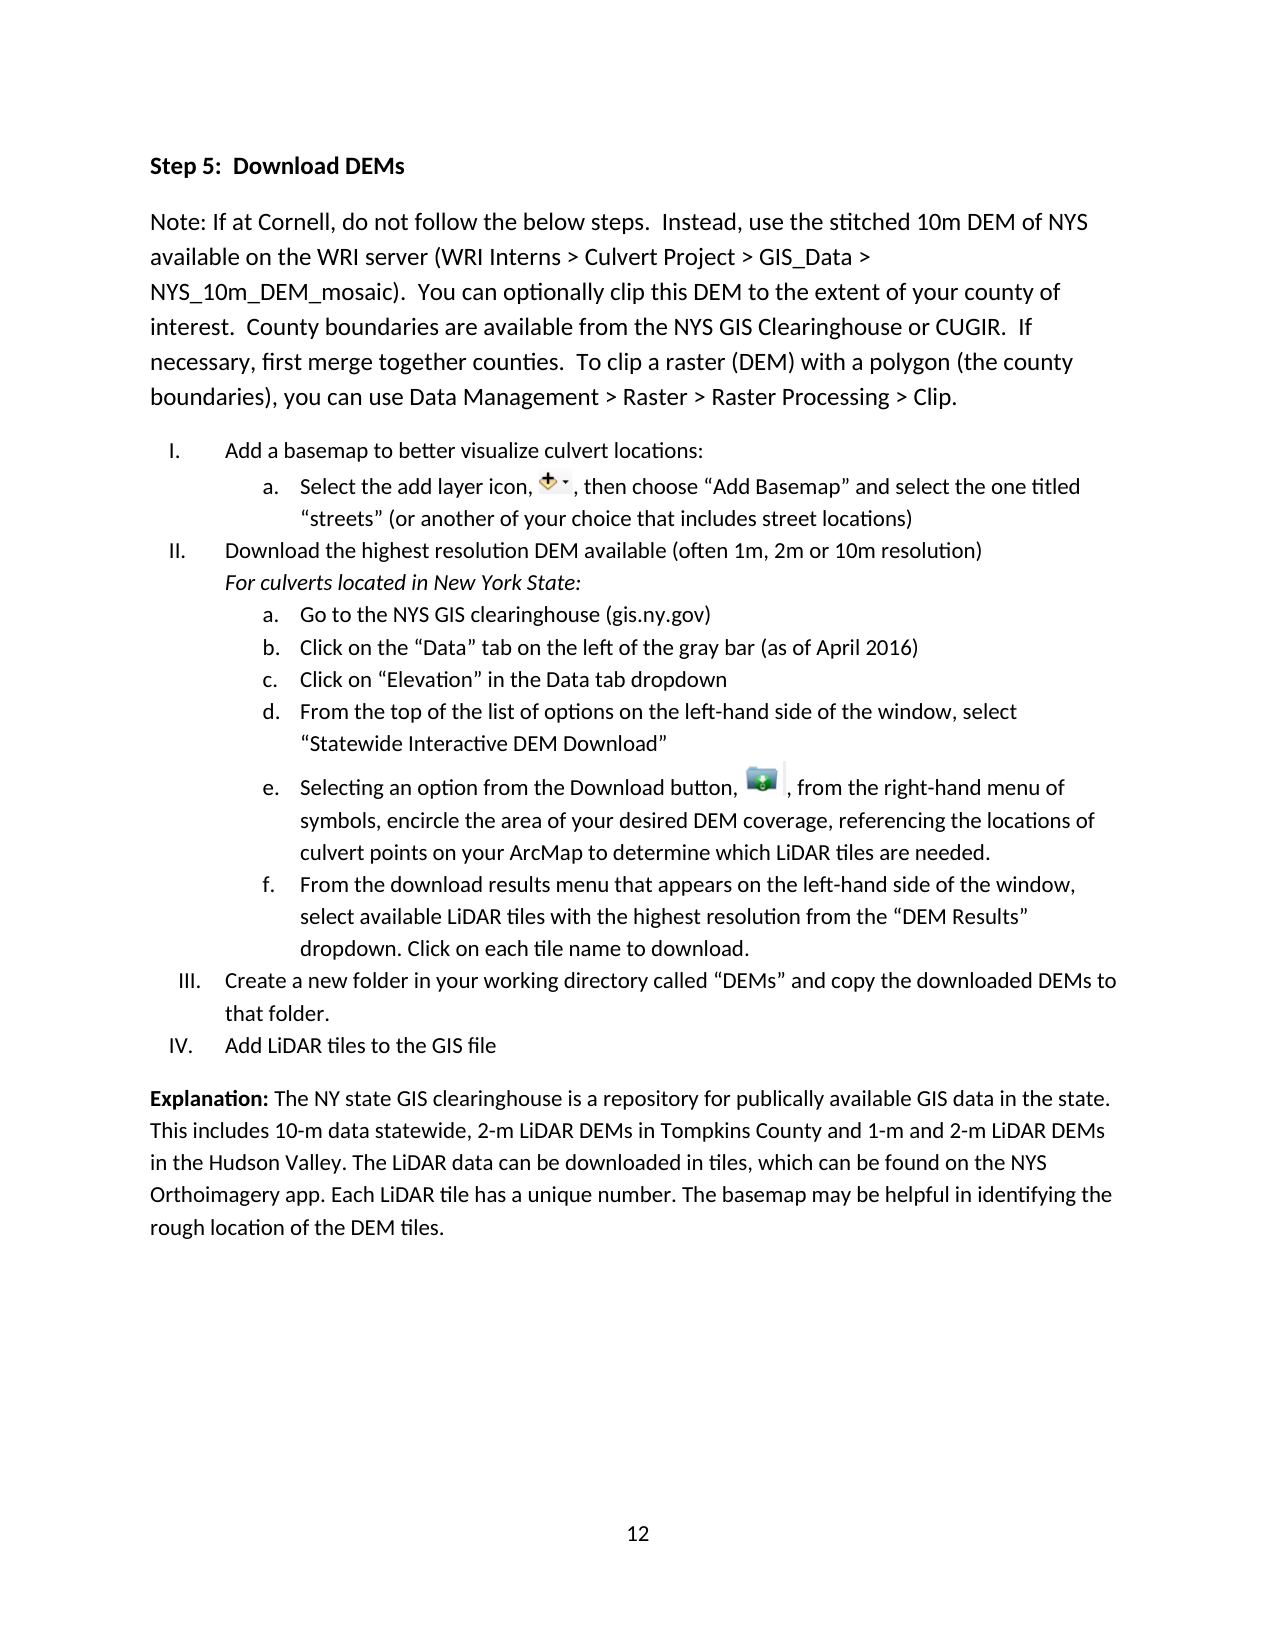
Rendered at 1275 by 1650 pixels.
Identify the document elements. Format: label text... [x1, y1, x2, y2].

list Select the add layer icon, , then choose “Add Basemap” and select the one titled “streets” (or another of your choice that includes street locations) [262, 469, 1125, 532]
list Click on the “Data” tab on the left of the gray bar (as of April 2016) [262, 633, 1125, 661]
picture [538, 468, 573, 494]
list Go to the NYS GIS clearinghouse (gis.ny.gov) [262, 601, 1125, 628]
text Step 5: Download DEMs [150, 150, 1125, 181]
list Add a basemap to better visualize culvert locations: [169, 437, 1125, 465]
list From the download results menu that appears on the left-hand side of the window, select available LiDAR tiles with the highest resolution from the “DEM Results” dropdown. Click on each tile name to download. [262, 870, 1125, 962]
text Note: If at Cornell, do not follow the below steps. Instead, use the stitched 10m DEM of NYS available on the WRI server (WRI Interns > Culvert Project > GIS_Data > NYS_10m_DEM_mosaic). You can optionally clip this DEM to the extent of your county of interest. County boundaries are available from the NYS GIS Clearinghouse or CUGIR. If necessary, first merge together counties. To clip a raster (DEM) with a polygon (the county boundaries), you can use Data Management > Raster > Raster Processing > Clip. [150, 206, 1125, 411]
text Explanation: The NY state GIS clearinghouse is a repository for publically available GIS data in the state. This includes 10-m data statewide, 2-m LiDAR DEMs in Tompkins County and 1-m and 2-m LiDAR DEMs in the Hudson Valley. The LiDAR data can be downloaded in tiles, which can be found on the NYS Orthoimagery app. Each LiDAR tile has a unique number. The basemap may be helpful in identifying the rough location of the DEM tiles. [150, 1084, 1125, 1241]
list From the top of the list of options on the left-hand side of the window, select “Statewide Interactive DEM Download” [262, 697, 1125, 757]
list Download the highest resolution DEM available (often 1m, 2m or 10m resolution) For culverts located in New York State: [169, 536, 1125, 596]
list Create a new folder in your working directory called “DEMs” and copy the downloaded DEMs to that folder. [178, 967, 1125, 1027]
list Click on “Elevation” in the Data tab dropdown [262, 665, 1125, 693]
picture [738, 761, 787, 796]
list Add LiDAR tiles to the GIS file [169, 1031, 1125, 1059]
list Selecting an option from the Download button,, from the right-hand menu of symbols, encircle the area of your desired DEM coverage, referencing the locations of culvert points on your ArcMap to determine which LiDAR tiles are needed. [262, 761, 1125, 866]
